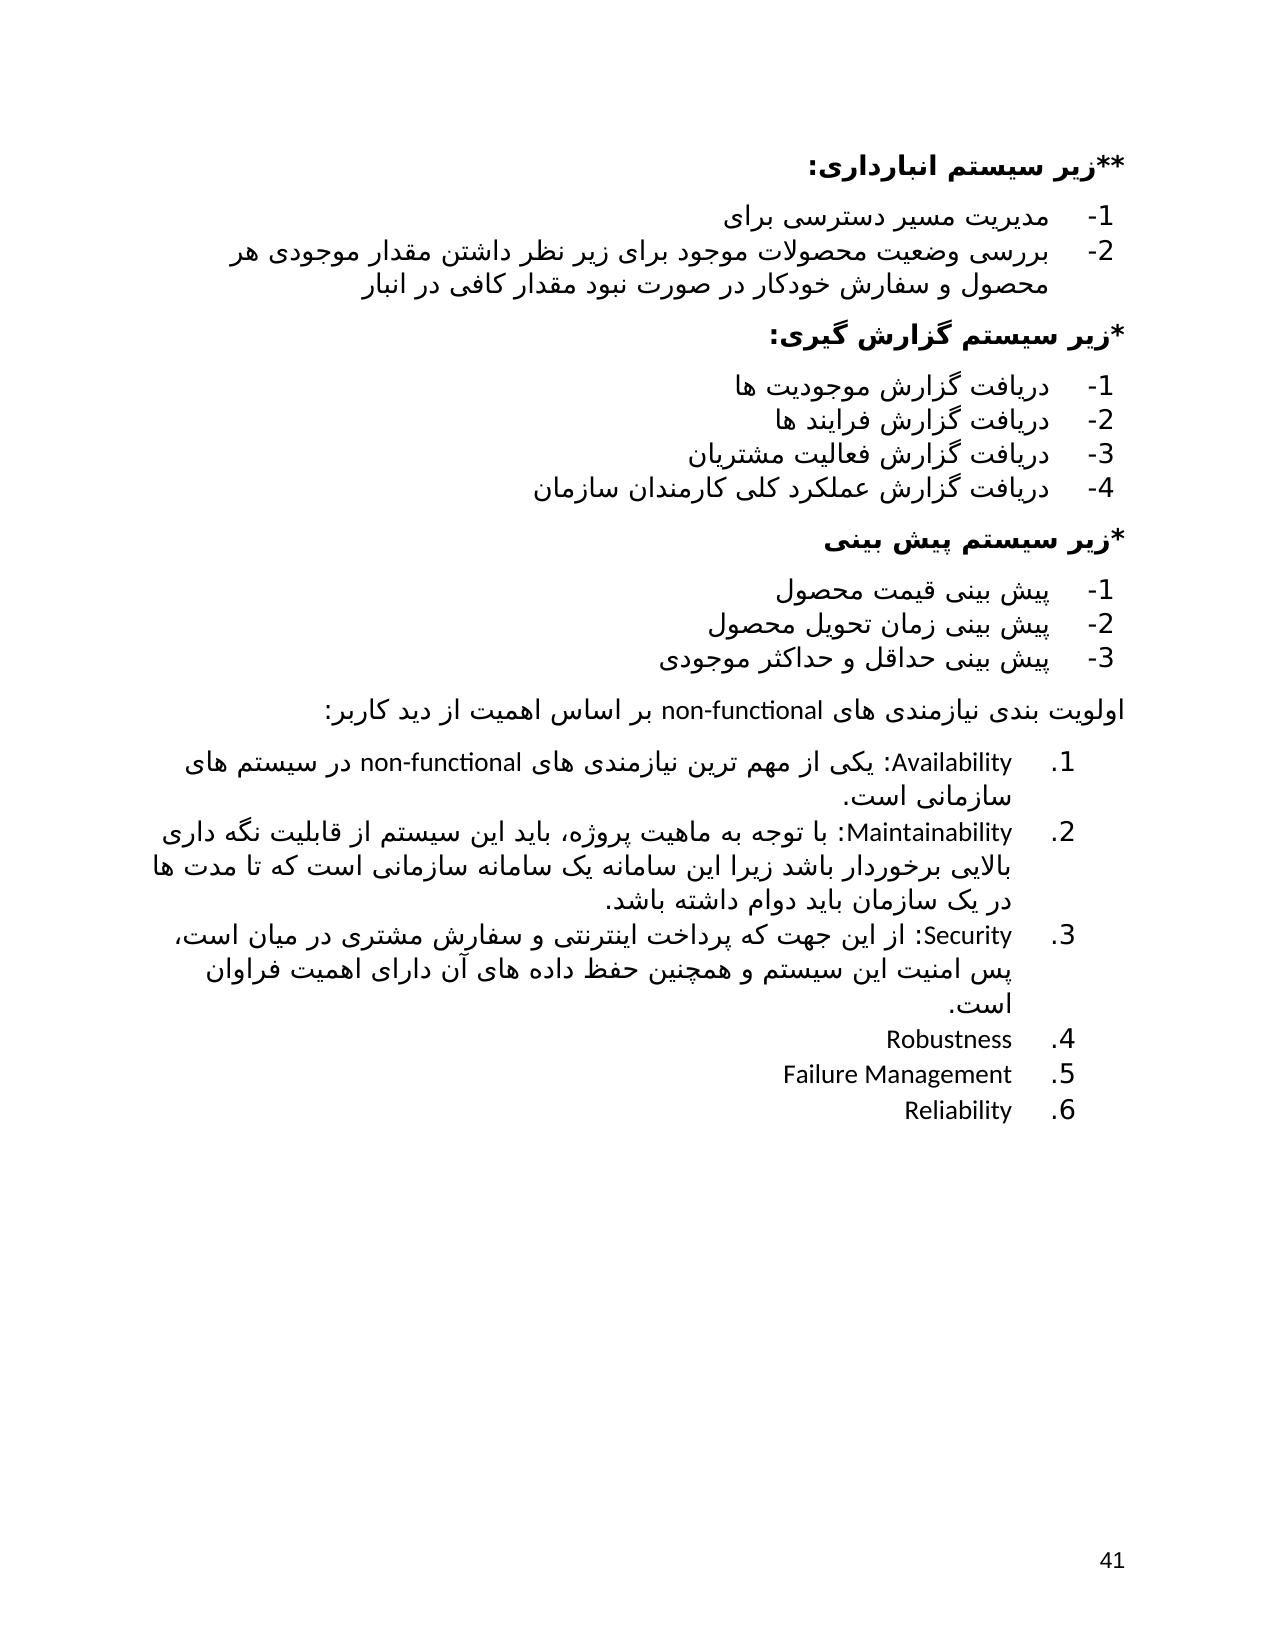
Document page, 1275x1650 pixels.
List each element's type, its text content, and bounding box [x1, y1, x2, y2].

list Robustness [150, 1022, 1050, 1055]
list مدیریت مسیر دسترسی برای [150, 201, 1087, 232]
text **زیر سیستم انبارداری: [150, 150, 1125, 182]
list پیش بینی قیمت محصول [150, 574, 1087, 606]
list Maintainability: با توجه به ماهیت پروژه، باید این سیستم از قابلیت نگه داری بالایی برخوردار باشد زیرا این سامانه یک سامانه سازمانی است که تا مدت ها در یک سازمان باید دوام داشته باشد. [150, 815, 1050, 916]
list Failure Management [150, 1058, 1050, 1091]
text *زیر سیستم گزارش گیری: [150, 319, 1125, 351]
list دریافت گزارش عملکرد کلی کارمندان سازمان [150, 472, 1087, 504]
list Security: از این جهت که پرداخت اینترنتی و سفارش مشتری در میان است، پس امنیت این سیستم و همچنین حفظ داده های آن دارای اهمیت فراوان است. [150, 918, 1050, 1019]
list Reliability [150, 1093, 1050, 1126]
text *زیر سیستم پیش بینی [150, 523, 1125, 555]
list پیش بینی زمان تحویل محصول [150, 608, 1087, 639]
list دریافت گزارش موجودیت ها [150, 370, 1087, 402]
list پیش بینی حداقل و حداکثر موجودی [150, 642, 1087, 674]
text اولویت بندی نیازمندی های non-functional بر اساس اهمیت از دید کاربر: [150, 693, 1125, 726]
list Availability: یکی از مهم ترین نیازمندی های non-functional در سیستم های سازمانی است. [150, 745, 1050, 812]
list دریافت گزارش فعالیت مشتریان [150, 438, 1087, 470]
list بررسی وضعیت محصولات موجود برای زیر نظر داشتن مقدار موجودی هر محصول و سفارش خودکار در صورت نبود مقدار کافی در انبار [150, 235, 1087, 300]
list دریافت گزارش فرایند ها [150, 404, 1087, 436]
